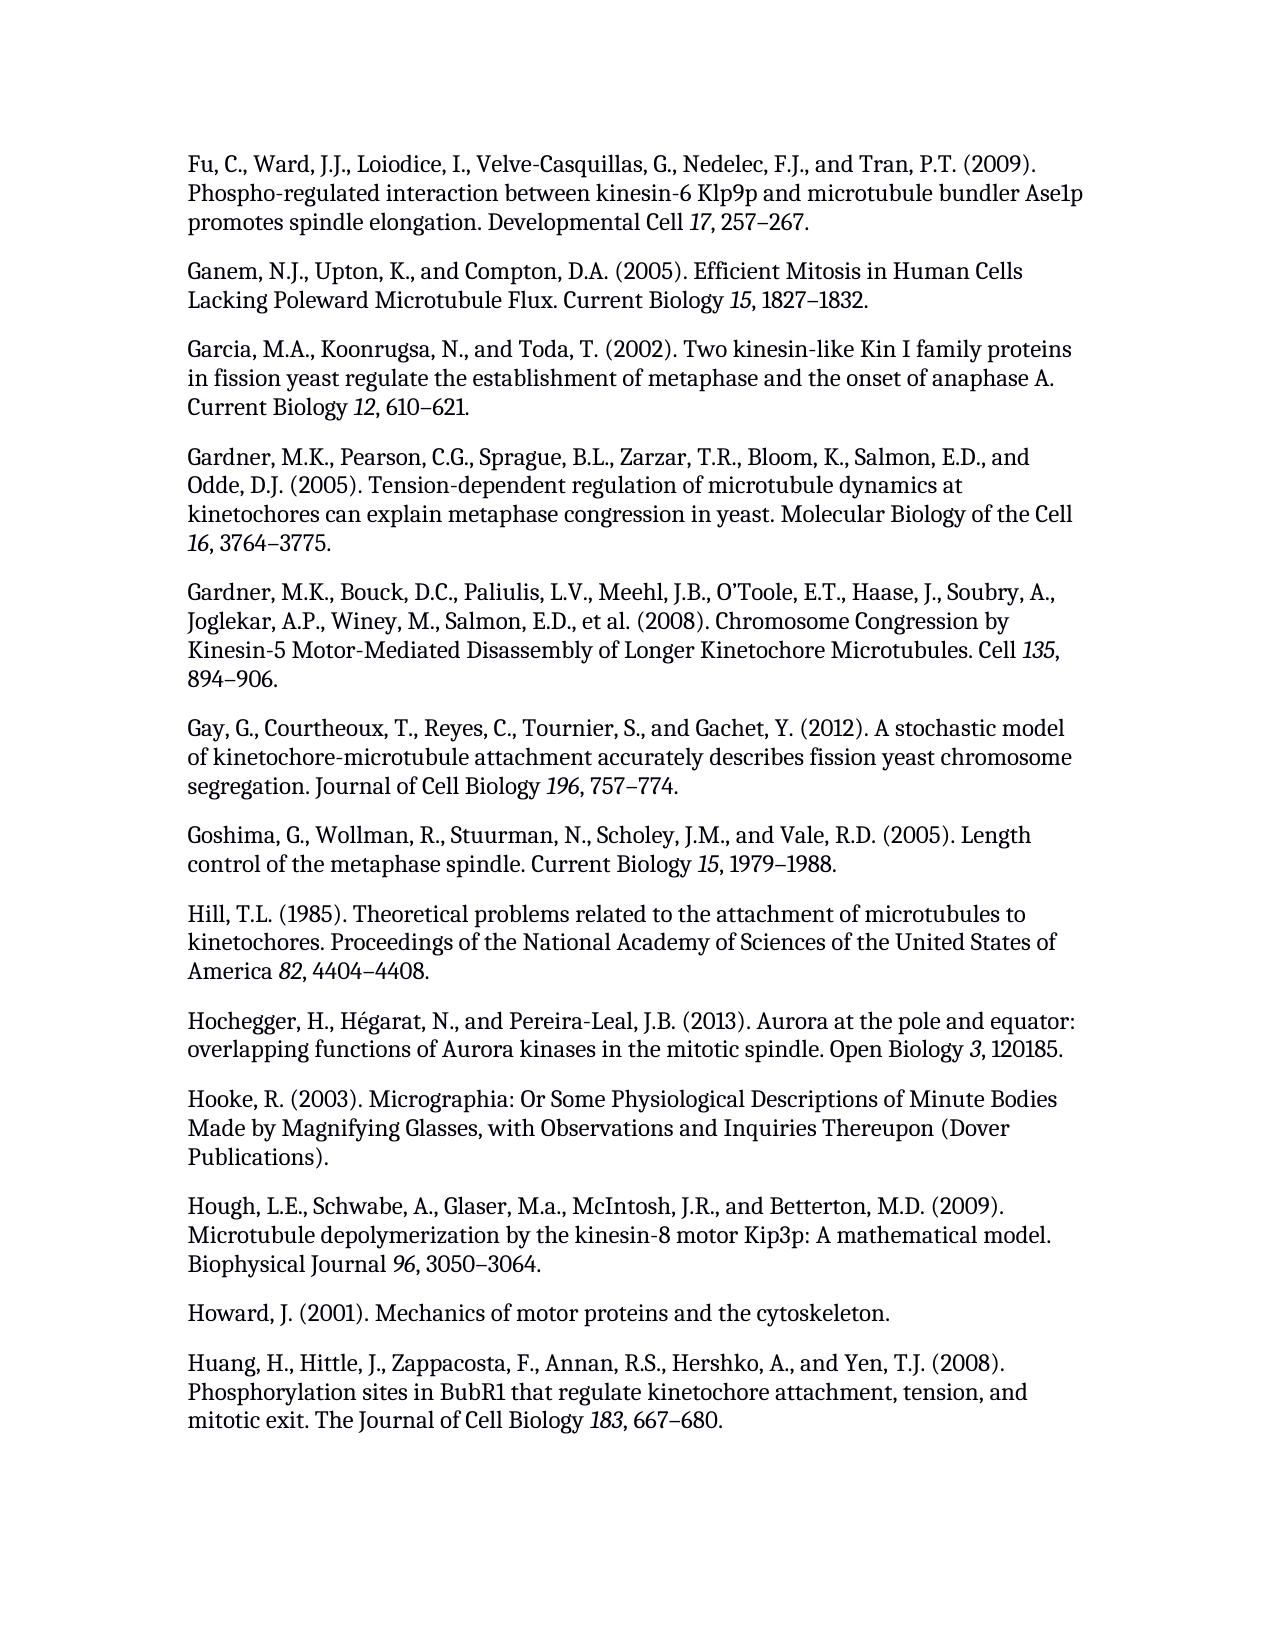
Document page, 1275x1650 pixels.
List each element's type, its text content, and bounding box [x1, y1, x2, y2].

text Gardner, M.K., Bouck, D.C., Paliulis, L.V., Meehl, J.B., O’Toole, E.T., Haase, J., Soubry, A., Joglekar, A.P., Winey, M., Salmon, E.D., et al. (2008). Chromosome Congression by Kinesin-5 Motor-Mediated Disassembly of Longer Kinetochore Microtubules. Cell 135, 894–906. [187, 578, 1087, 693]
text Ganem, N.J., Upton, K., and Compton, D.A. (2005). Efficient Mitosis in Human Cells Lacking Poleward Microtubule Flux. Current Biology 15, 1827–1832. [187, 257, 1087, 314]
text Garcia, M.A., Koonrugsa, N., and Toda, T. (2002). Two kinesin-like Kin I family proteins in fission yeast regulate the establishment of metaphase and the onset of anaphase A. Current Biology 12, 610–621. [187, 335, 1087, 422]
text Goshima, G., Wollman, R., Stuurman, N., Scholey, J.M., and Vale, R.D. (2005). Length control of the metaphase spindle. Current Biology 15, 1979–1988. [187, 821, 1087, 879]
text Fu, C., Ward, J.J., Loiodice, I., Velve-Casquillas, G., Nedelec, F.J., and Tran, P.T. (2009). Phospho-regulated interaction between kinesin-6 Klp9p and microtubule bundler Ase1p promotes spindle elongation. Developmental Cell 17, 257–267. [187, 150, 1087, 236]
text Huang, H., Hittle, J., Zappacosta, F., Annan, R.S., Hershko, A., and Yen, T.J. (2008). Phosphorylation sites in BubR1 that regulate kinetochore attachment, tension, and mitotic exit. The Journal of Cell Biology 183, 667–680. [187, 1349, 1087, 1435]
text Gay, G., Courtheoux, T., Reyes, C., Tournier, S., and Gachet, Y. (2012). A stochastic model of kinetochore-microtubule attachment accurately describes fission yeast chromosome segregation. Journal of Cell Biology 196, 757–774. [187, 714, 1087, 800]
text Hochegger, H., Hégarat, N., and Pereira-Leal, J.B. (2013). Aurora at the pole and equator: overlapping functions of Aurora kinases in the mitotic spindle. Open Biology 3, 120185. [187, 1007, 1087, 1064]
text Hooke, R. (2003). Micrographia: Or Some Physiological Descriptions of Minute Bodies Made by Magnifying Glasses, with Observations and Inquiries Thereupon (Dover Publications). [187, 1085, 1087, 1171]
text Howard, J. (2001). Mechanics of motor proteins and the cytoskeleton. [187, 1299, 1087, 1328]
text Hill, T.L. (1985). Theoretical problems related to the attachment of microtubules to kinetochores. Proceedings of the National Academy of Sciences of the United States of America 82, 4404–4408. [187, 899, 1087, 986]
text Hough, L.E., Schwabe, A., Glaser, M.a., McIntosh, J.R., and Betterton, M.D. (2009). Microtubule depolymerization by the kinesin-8 motor Kip3p: A mathematical model. Biophysical Journal 96, 3050–3064. [187, 1192, 1087, 1278]
text Gardner, M.K., Pearson, C.G., Sprague, B.L., Zarzar, T.R., Bloom, K., Salmon, E.D., and Odde, D.J. (2005). Tension-dependent regulation of microtubule dynamics at kinetochores can explain metaphase congression in yeast. Molecular Biology of the Cell 16, 3764–3775. [187, 442, 1087, 557]
